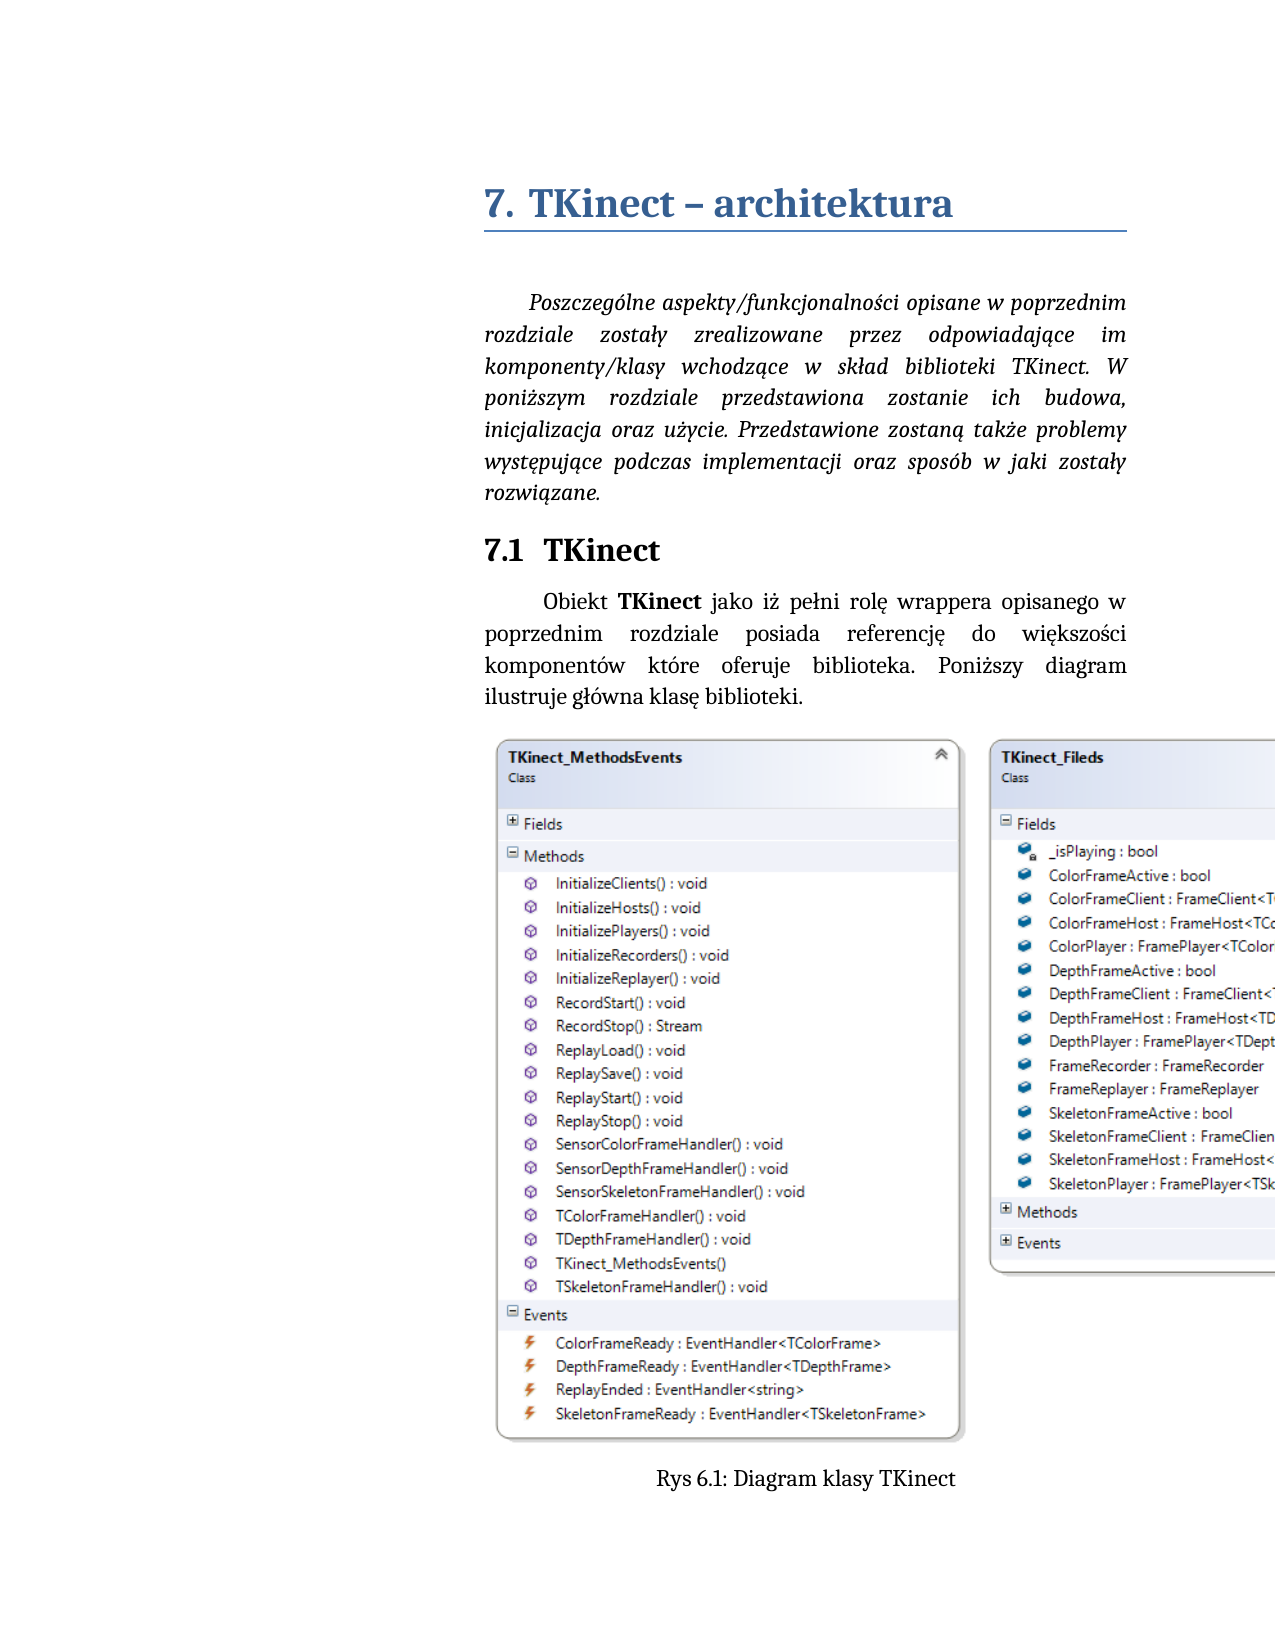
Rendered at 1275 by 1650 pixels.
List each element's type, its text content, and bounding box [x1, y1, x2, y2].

picture [484, 727, 1275, 1449]
text TKinect [484, 532, 1127, 570]
text TKinect – architektura [484, 180, 1127, 230]
text Poszczególne aspekty/funkcjonalności opisane w poprzednim rozdziale zostały zrealizowane przez odpowiadające im komponenty/klasy wchodzące w skład biblioteki TKinect. W poniższym rozdziale przedstawiona zostanie ich budowa, inicjalizacja oraz użycie. Przedstawione zostaną także problemy występujące podczas implementacji oraz sposób w jaki zostały rozwiązane. [484, 289, 1127, 507]
text Obiekt TKinect jako iż pełni rolę wrappera opisanego w poprzednim rozdziale posiada referencję do większości komponentów które oferuje biblioteka. Poniższy diagram ilustruje główna klasę biblioteki. [484, 588, 1127, 711]
text Rys 6.1: Diagram klasy TKinect [484, 1464, 1127, 1492]
